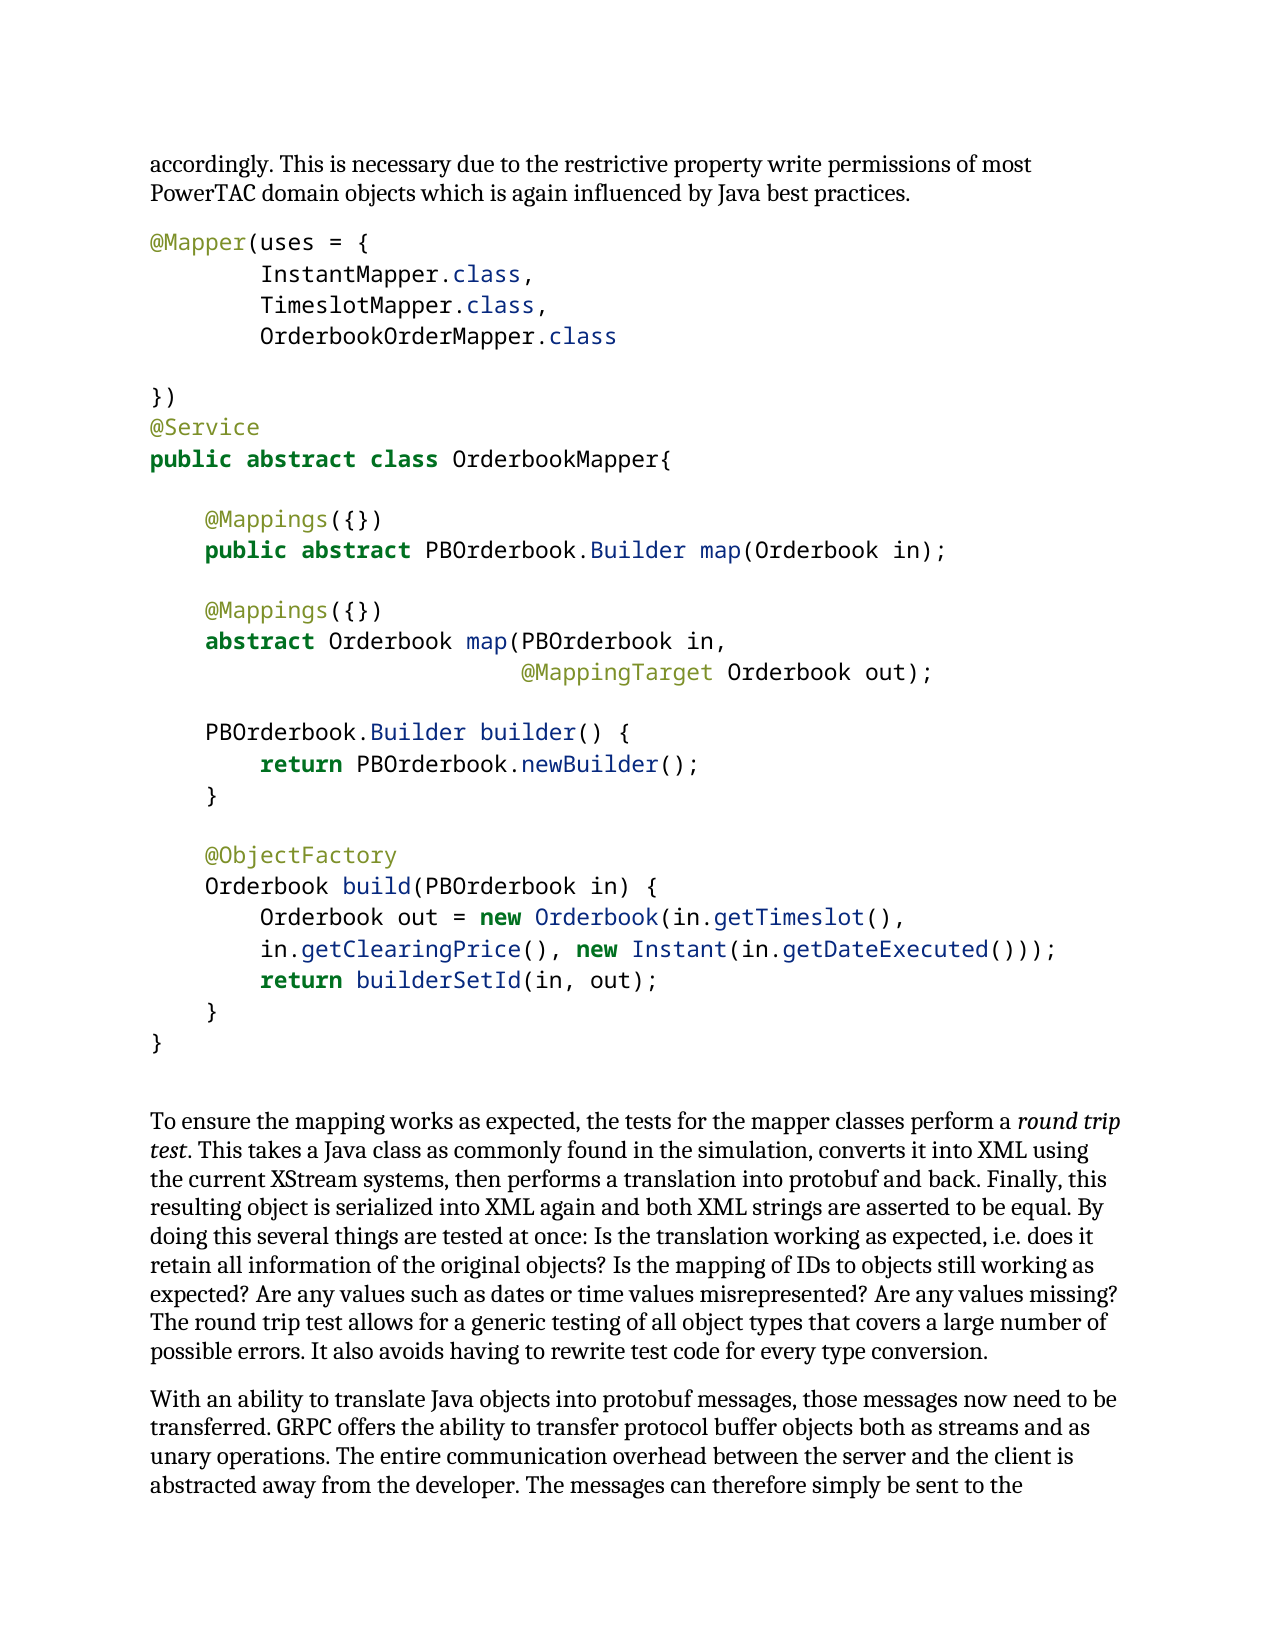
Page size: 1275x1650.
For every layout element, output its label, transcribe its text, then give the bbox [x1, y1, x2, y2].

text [150, 150, 1125, 207]
text To ensure the mapping works as expected, the tests for the mapper classes perform a round trip test. This takes a Java class as commonly found in the simulation, converts it into XML using the current XStream systems, then performs a translation into protobuf and back. Finally, this resulting object is serialized into XML again and both XML strings are asserted to be equal. By doing this several things are tested at once: Is the translation working as expected, i.e. does it retain all information of the original objects? Is the mapping of IDs to objects still working as expected? Are any values such as dates or time values misrepresented? Are any values missing? The round trip test allows for a generic testing of all object types that covers a large number of possible errors. It also avoids having to rewrite test code for every type conversion. [150, 1107, 1125, 1366]
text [150, 1384, 1125, 1499]
text @Mapper(uses = { InstantMapper.class, TimeslotMapper.class, OrderbookOrderMapper.class }) @Service public abstract class OrderbookMapper{ @Mappings({}) public abstract PBOrderbook.Builder map(Orderbook in); @Mappings({}) abstract Orderbook map(PBOrderbook in, @MappingTarget Orderbook out); PBOrderbook.Builder builder() { return PBOrderbook.newBuilder(); } @ObjectFactory Orderbook build(PBOrderbook in) { Orderbook out = new Orderbook(in.getTimeslot(), in.getClearingPrice(), new Instant(in.getDateExecuted())); return builderSetId(in, out); } } [150, 226, 1125, 1086]
